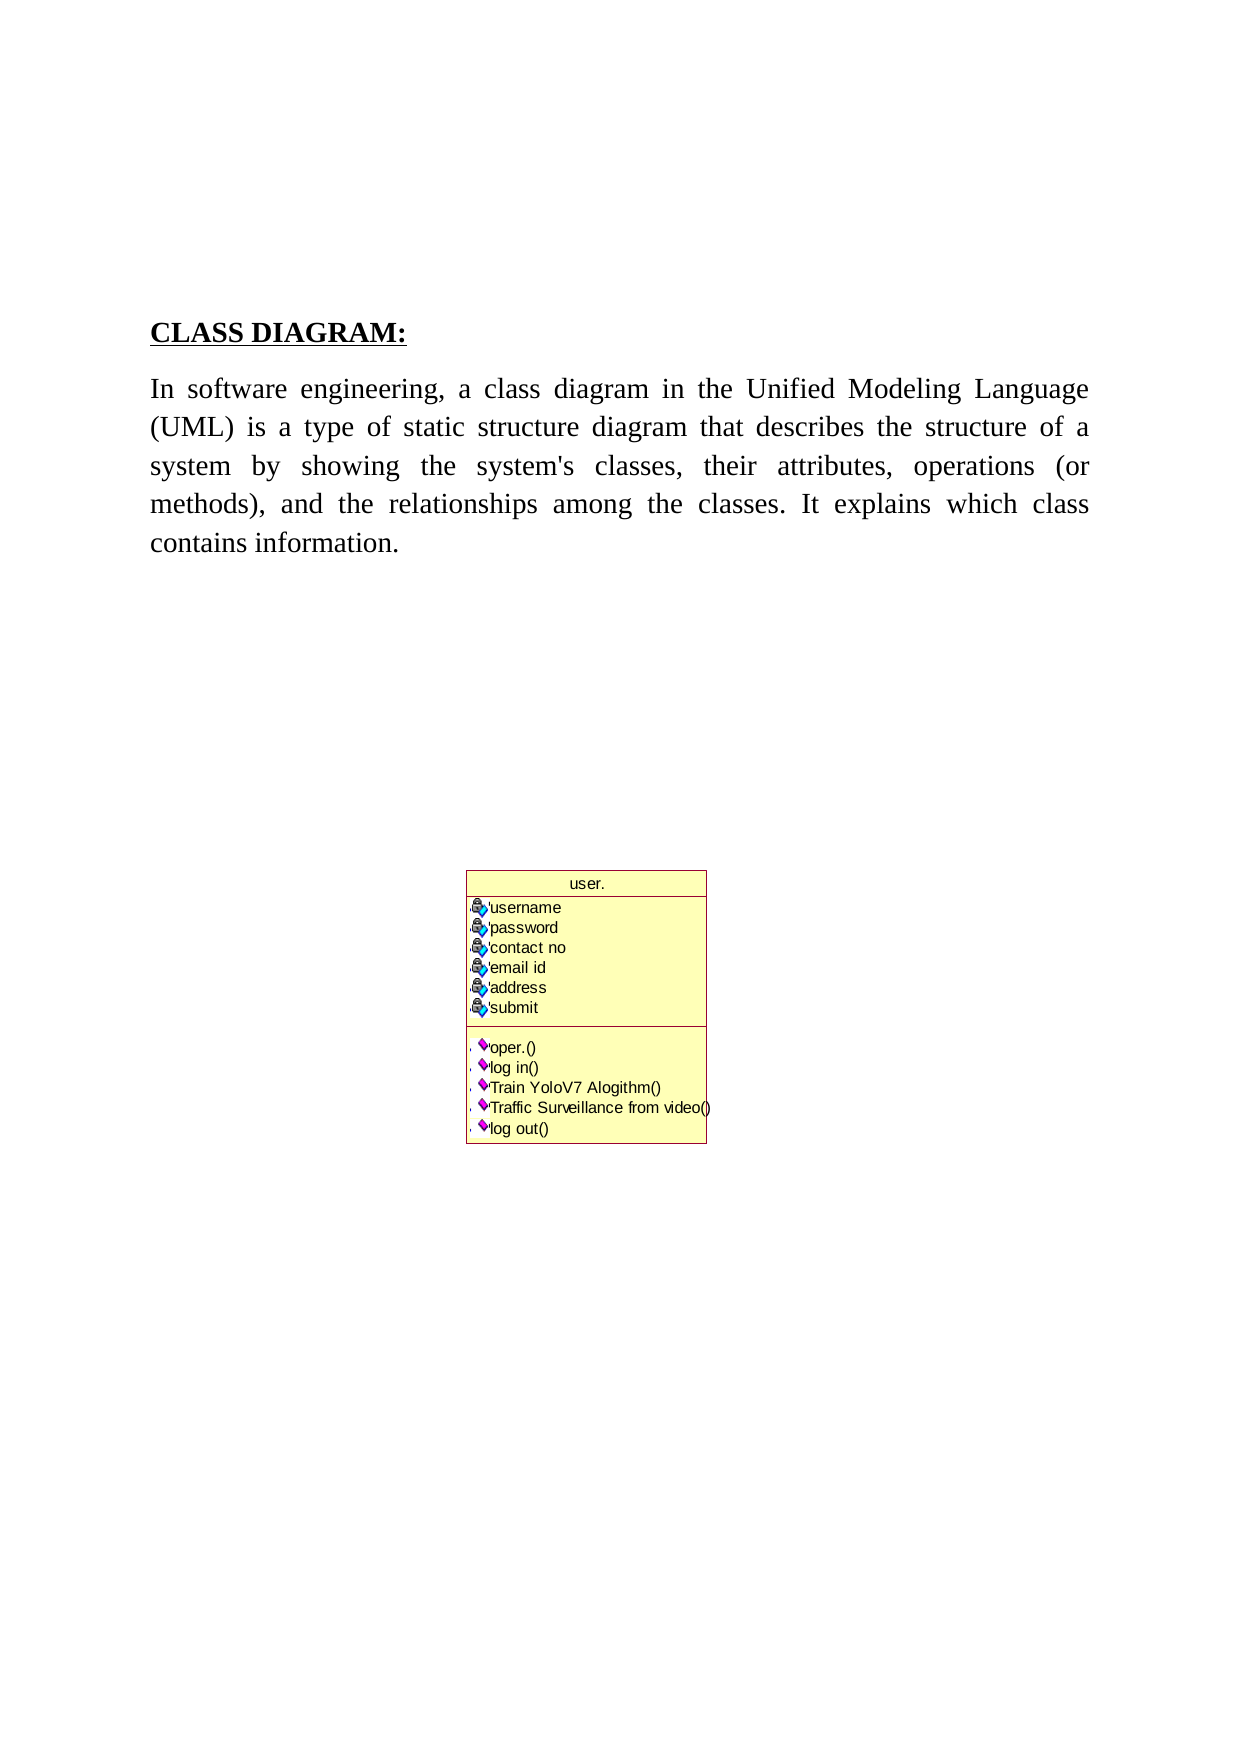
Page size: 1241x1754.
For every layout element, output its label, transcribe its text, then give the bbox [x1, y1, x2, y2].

text In software engineering, a class diagram in the Unified Modeling Language (UML) is a type of static structure diagram that describes the structure of a system by showing the system's classes, their attributes, operations (or methods), and the relationships among the classes. It explains which class contains information. [150, 371, 1090, 558]
text CLASS DIAGRAM: [150, 316, 1090, 349]
